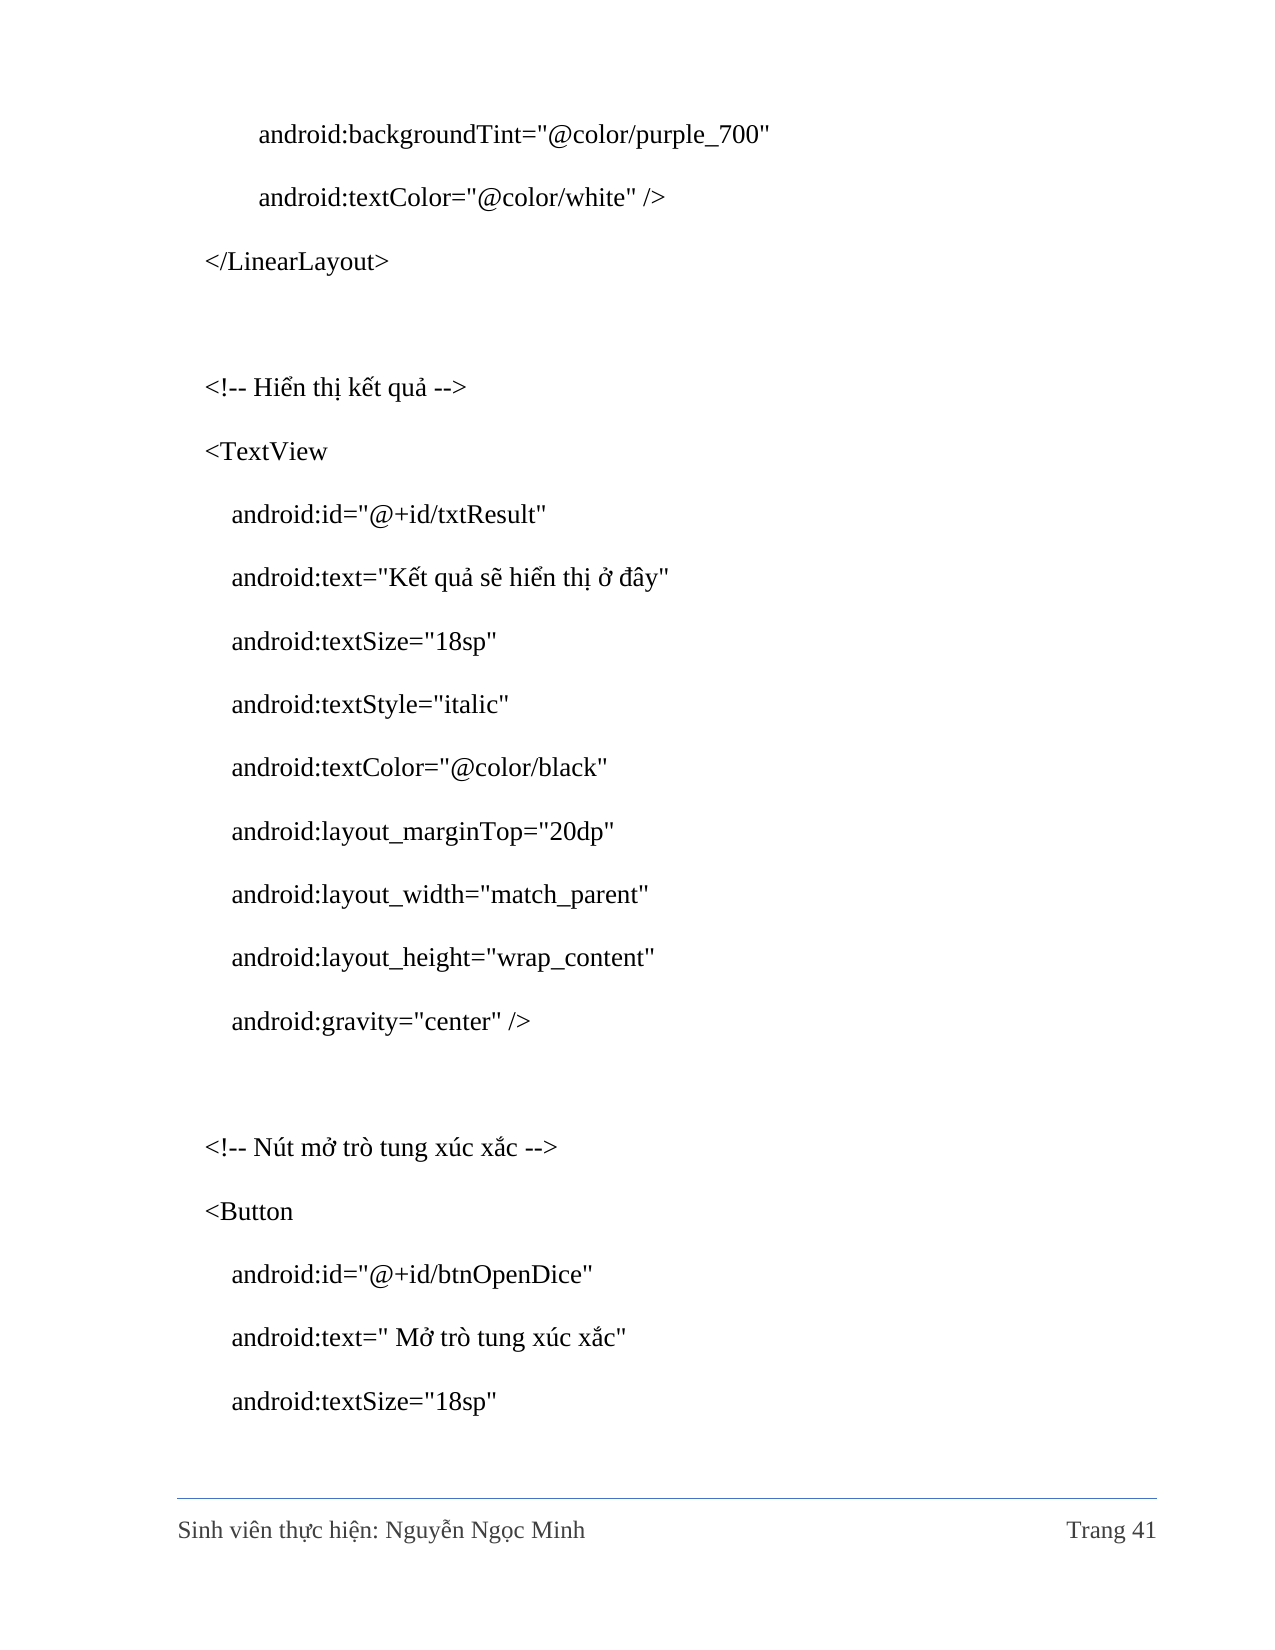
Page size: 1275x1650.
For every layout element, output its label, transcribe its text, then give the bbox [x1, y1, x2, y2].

text <!-- Hiển thị kết quả --> [177, 371, 1157, 403]
text android:textSize="18sp" [177, 625, 1157, 656]
text android:layout_width="match_parent" [177, 878, 1157, 909]
text android:gravity="center" /> [177, 1005, 1157, 1036]
text android:textColor="@color/white" /> [177, 181, 1157, 213]
text android:id="@+id/btnOpenDice" [177, 1258, 1157, 1289]
text android:layout_marginTop="20dp" [177, 815, 1157, 846]
text android:backgroundTint="@color/purple_700" [177, 118, 1157, 149]
text android:id="@+id/txtResult" [177, 498, 1157, 529]
text android:textColor="@color/black" [177, 751, 1157, 783]
text android:layout_height="wrap_content" [177, 941, 1157, 973]
text android:text=" Mở trò tung xúc xắc" [177, 1321, 1157, 1353]
text <Button [177, 1195, 1157, 1226]
text android:textStyle="italic" [177, 688, 1157, 719]
text </LinearLayout> [177, 245, 1157, 276]
text android:text="Kết quả sẽ hiển thị ở đây" [177, 561, 1157, 593]
text android:textSize="18sp" [177, 1385, 1157, 1416]
text <!-- Nút mở trò tung xúc xắc --> [177, 1131, 1157, 1163]
text <TextView [177, 435, 1157, 466]
